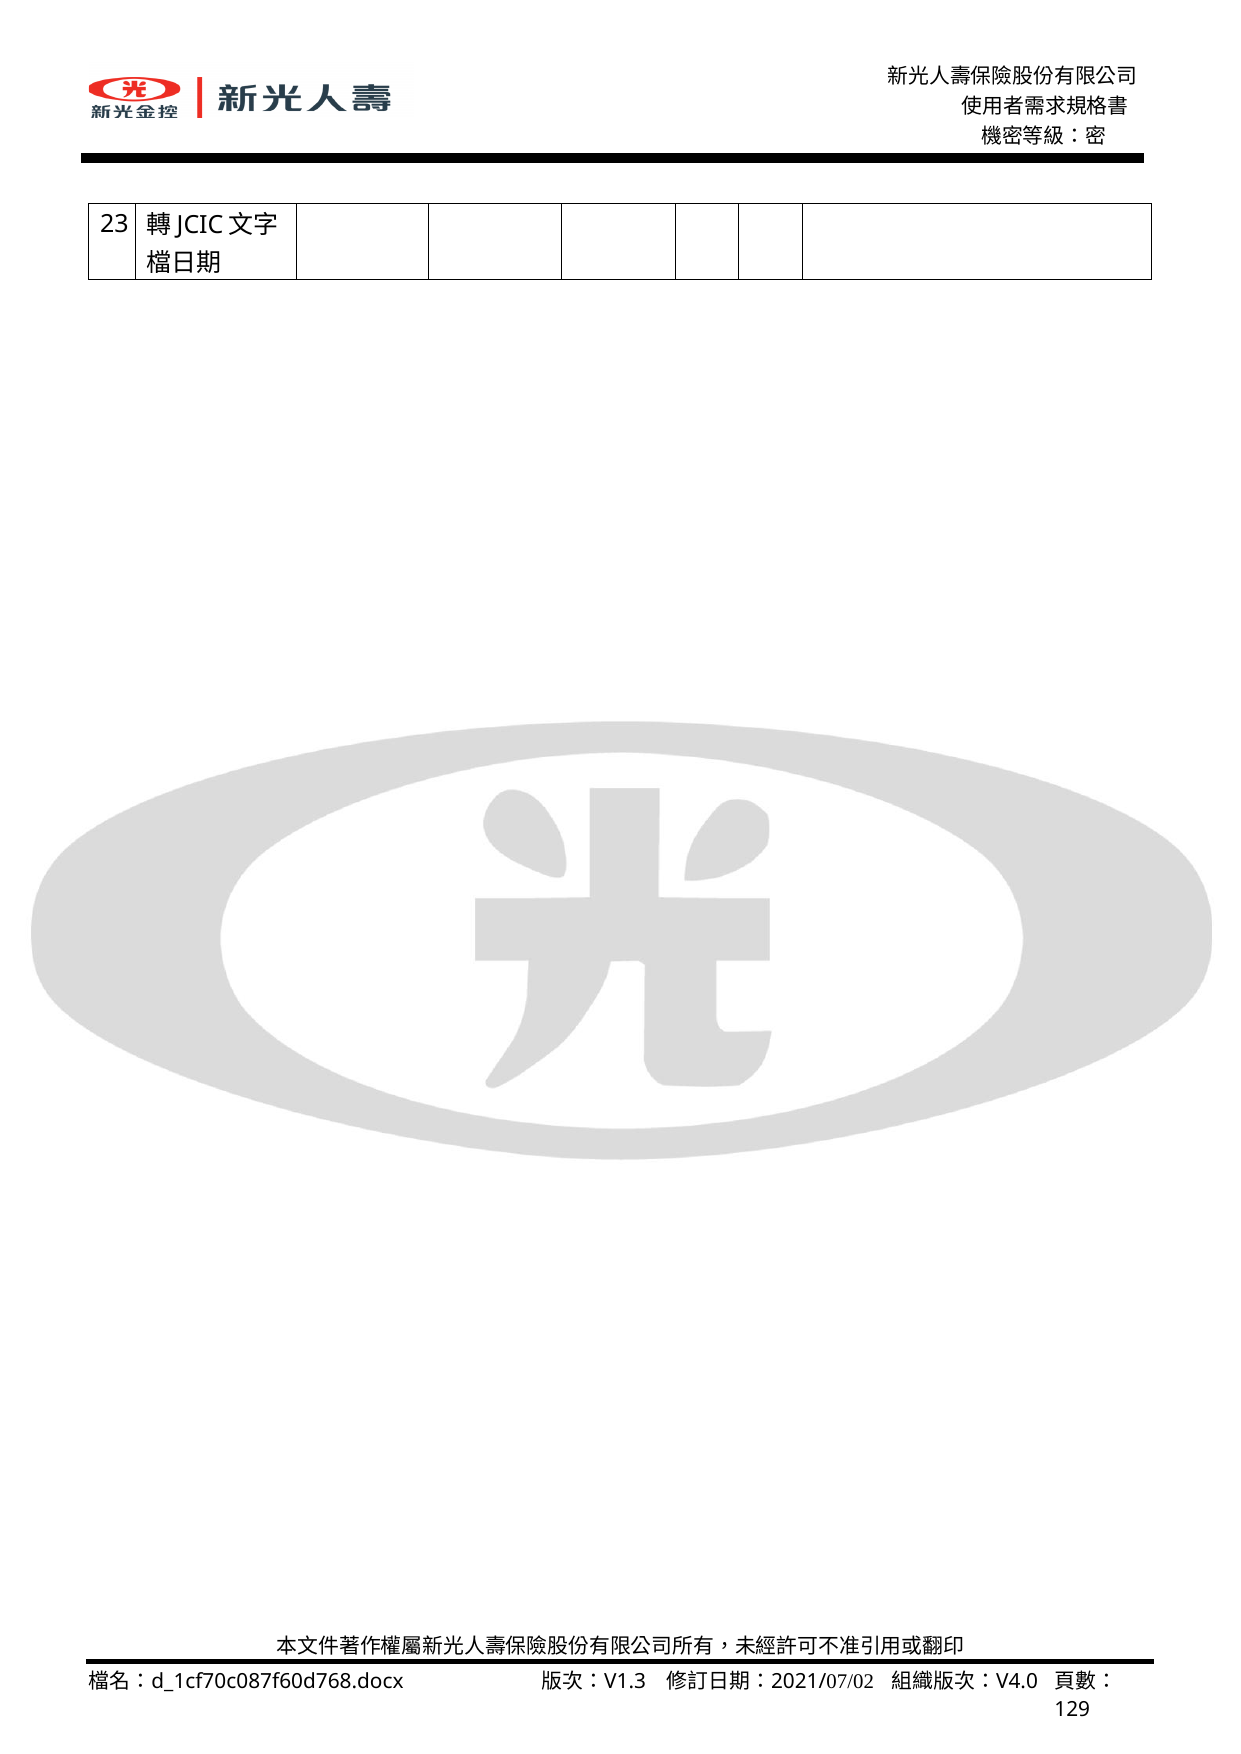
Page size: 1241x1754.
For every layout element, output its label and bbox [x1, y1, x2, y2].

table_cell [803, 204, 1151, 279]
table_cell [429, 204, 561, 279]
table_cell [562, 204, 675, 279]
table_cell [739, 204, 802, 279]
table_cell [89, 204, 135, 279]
picture [25, 713, 1215, 1166]
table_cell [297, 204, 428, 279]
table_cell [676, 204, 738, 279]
picture [88, 61, 414, 118]
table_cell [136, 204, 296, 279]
